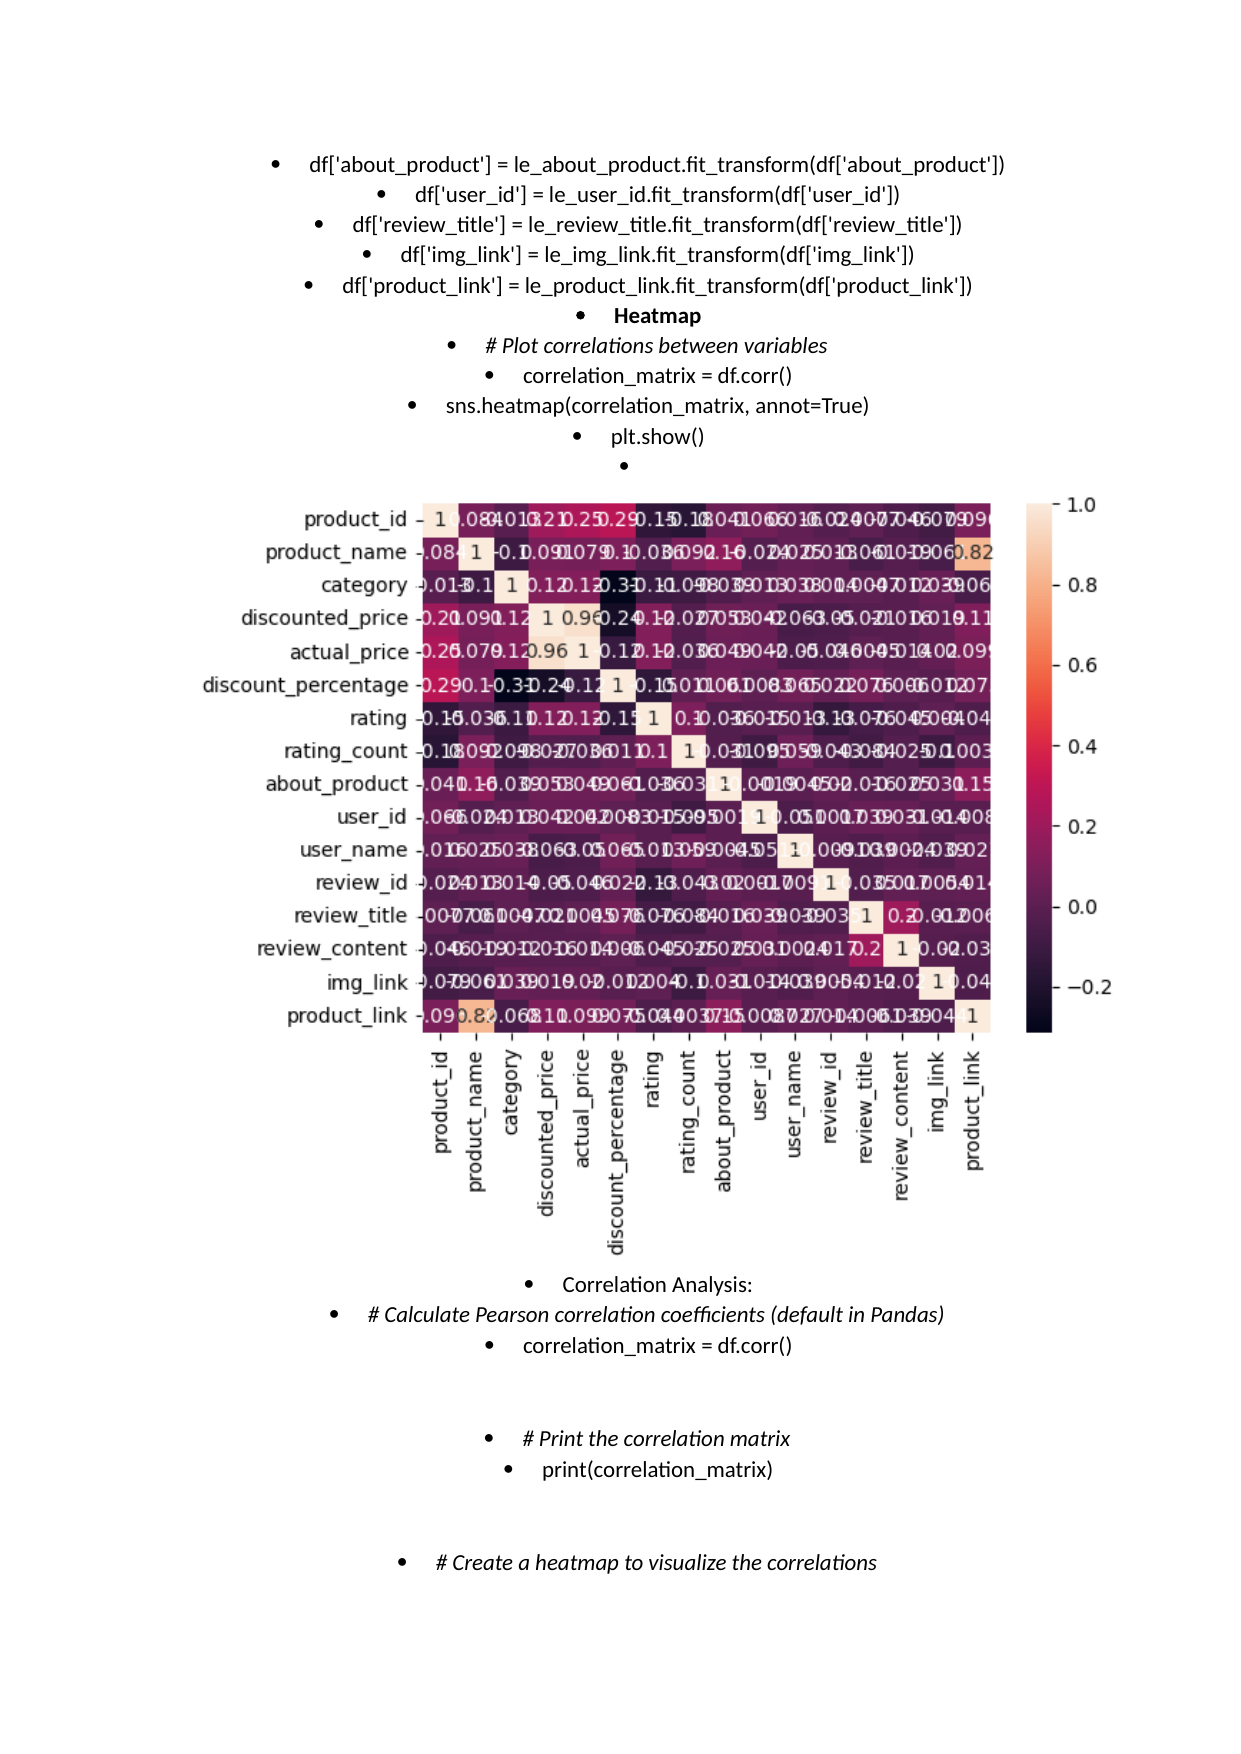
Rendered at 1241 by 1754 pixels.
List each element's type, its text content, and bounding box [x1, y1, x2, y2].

list print(correlation_matrix) [187, 1455, 1090, 1483]
list df['img_link'] = le_img_link.fit_transform(df['img_link']) [187, 241, 1090, 269]
list plt.show() [187, 422, 1090, 450]
list # Calculate Pearson correlation coefficients (default in Pandas) [187, 1301, 1090, 1329]
picture [187, 482, 1128, 1269]
list df['user_id'] = le_user_id.fit_transform(df['user_id']) [187, 180, 1090, 208]
list correlation_matrix = df.corr() [187, 361, 1090, 389]
list # Print the correlation matrix [187, 1424, 1090, 1453]
list correlation_matrix = df.corr() [187, 1331, 1090, 1359]
list df['review_title'] = le_review_title.fit_transform(df['review_title']) [187, 210, 1090, 238]
list Correlation Analysis: [187, 1270, 1090, 1298]
list # Plot correlations between variables [187, 331, 1090, 359]
list df['product_link'] = le_product_link.fit_transform(df['product_link']) [187, 271, 1090, 299]
list sns.heatmap(correlation_matrix, annot=True) [187, 392, 1090, 420]
list Heatmap [187, 301, 1090, 329]
list df['about_product'] = le_about_product.fit_transform(df['about_product']) [187, 150, 1090, 178]
list # Create a heatmap to visualize the correlations [187, 1548, 1090, 1577]
